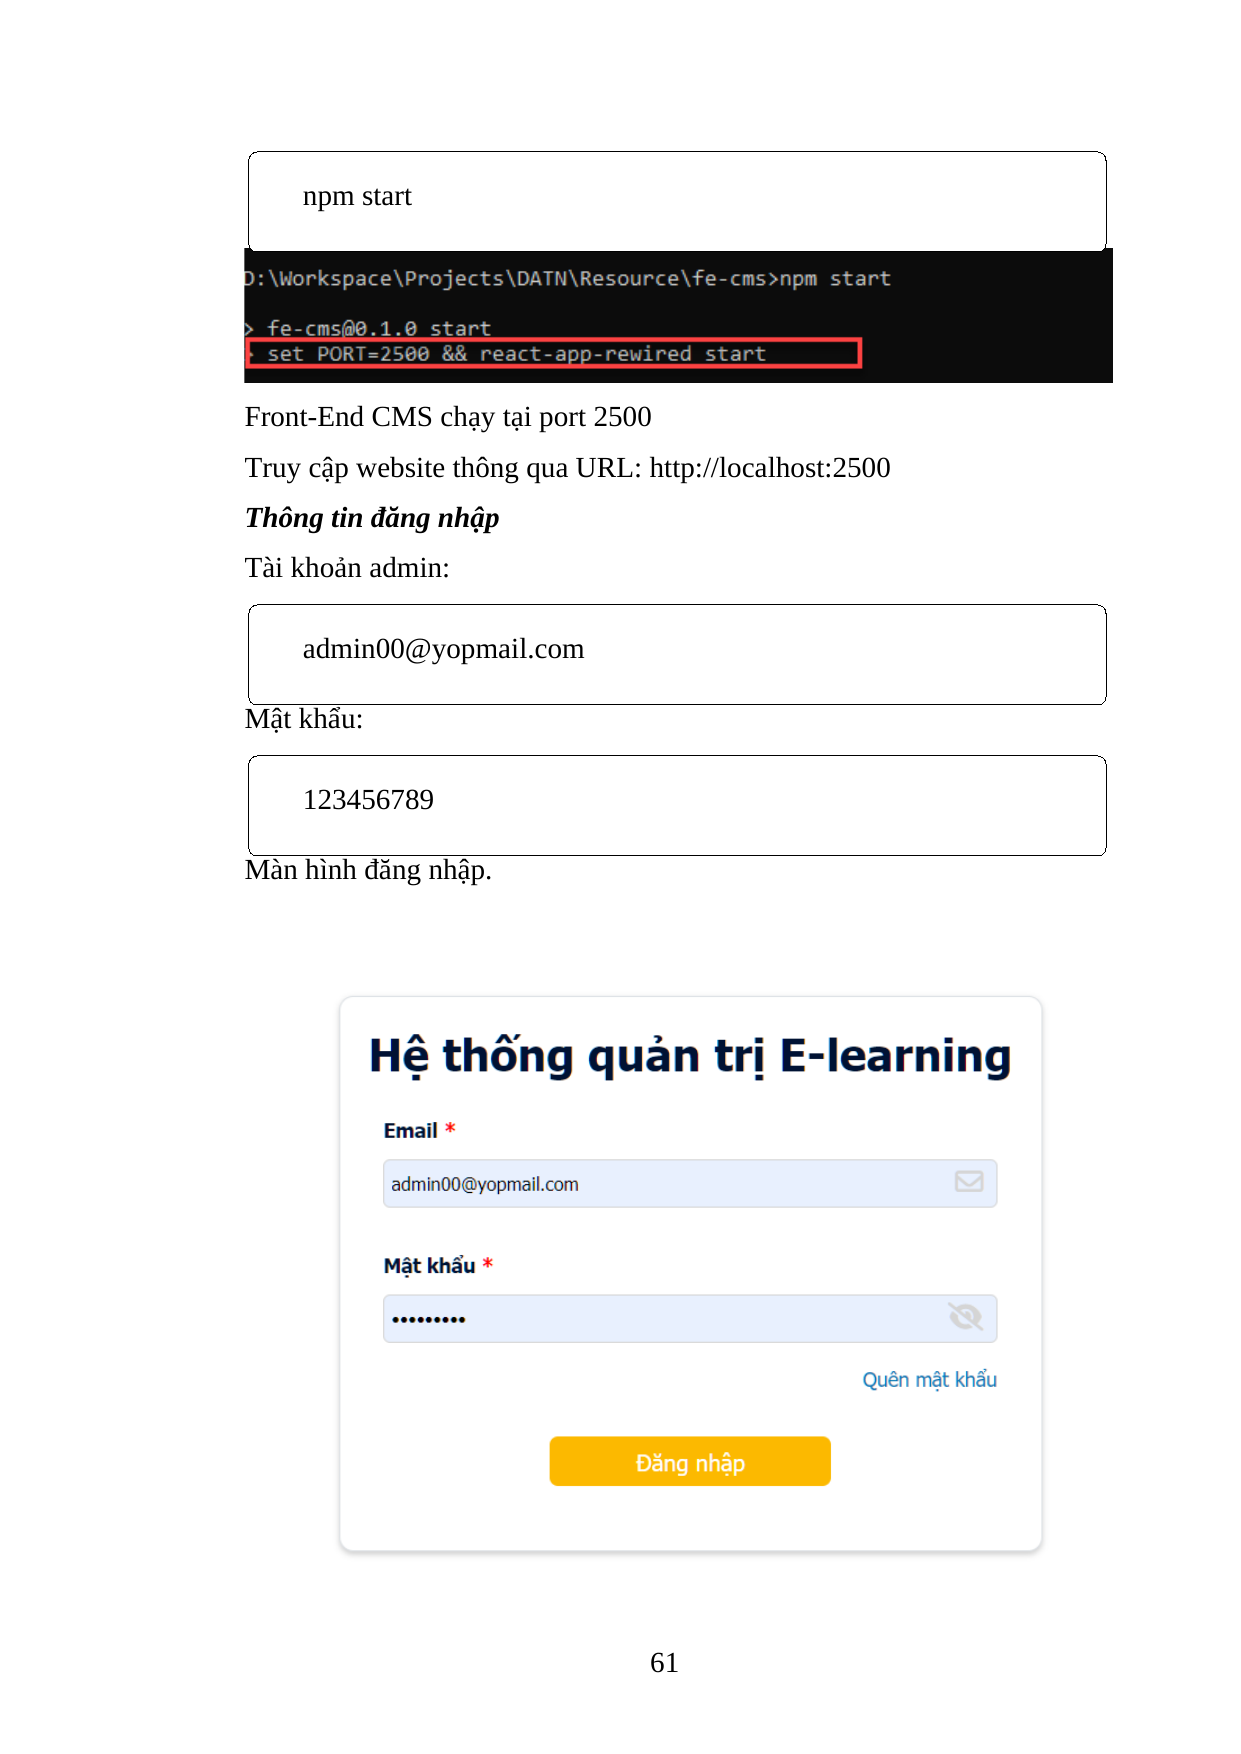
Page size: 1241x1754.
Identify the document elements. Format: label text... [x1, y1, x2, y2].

list Thông tin đăng nhập [244, 500, 1122, 534]
text Màn hình đăng nhập. [244, 852, 1122, 886]
list Tài khoản admin: [244, 550, 1122, 584]
picture [291, 952, 1075, 1601]
list Truy cập website thông qua URL: http://localhost:2500 [244, 450, 1122, 483]
picture [244, 248, 1113, 383]
list Mật khẩu: [244, 701, 1122, 735]
list Front-End CMS chạy tại port 2500 [244, 399, 1122, 433]
